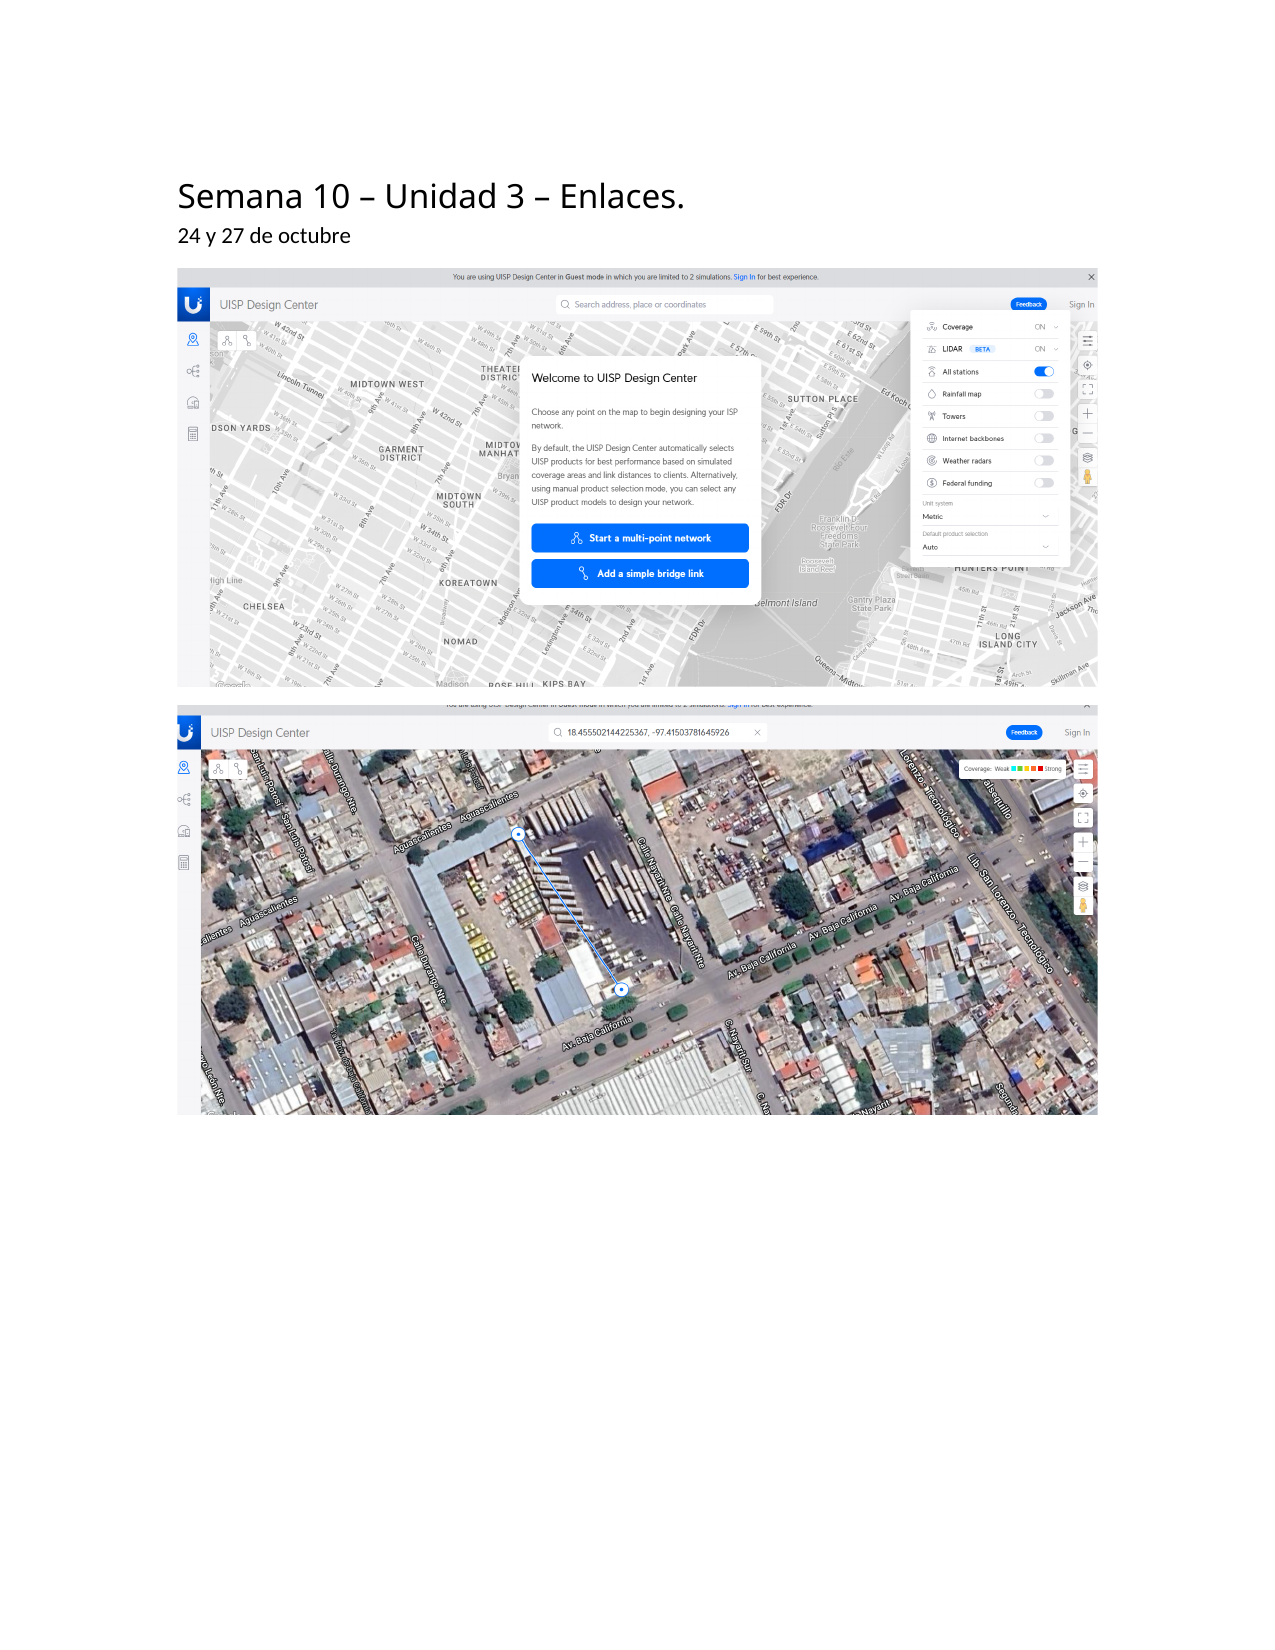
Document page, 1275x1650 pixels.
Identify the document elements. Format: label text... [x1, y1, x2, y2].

picture [177, 705, 1098, 1115]
text 24 y 27 de octubre [177, 222, 1098, 249]
picture [177, 268, 1098, 687]
subtitle Semana 10 – Unidad 3 – Enlaces. [177, 173, 1098, 218]
